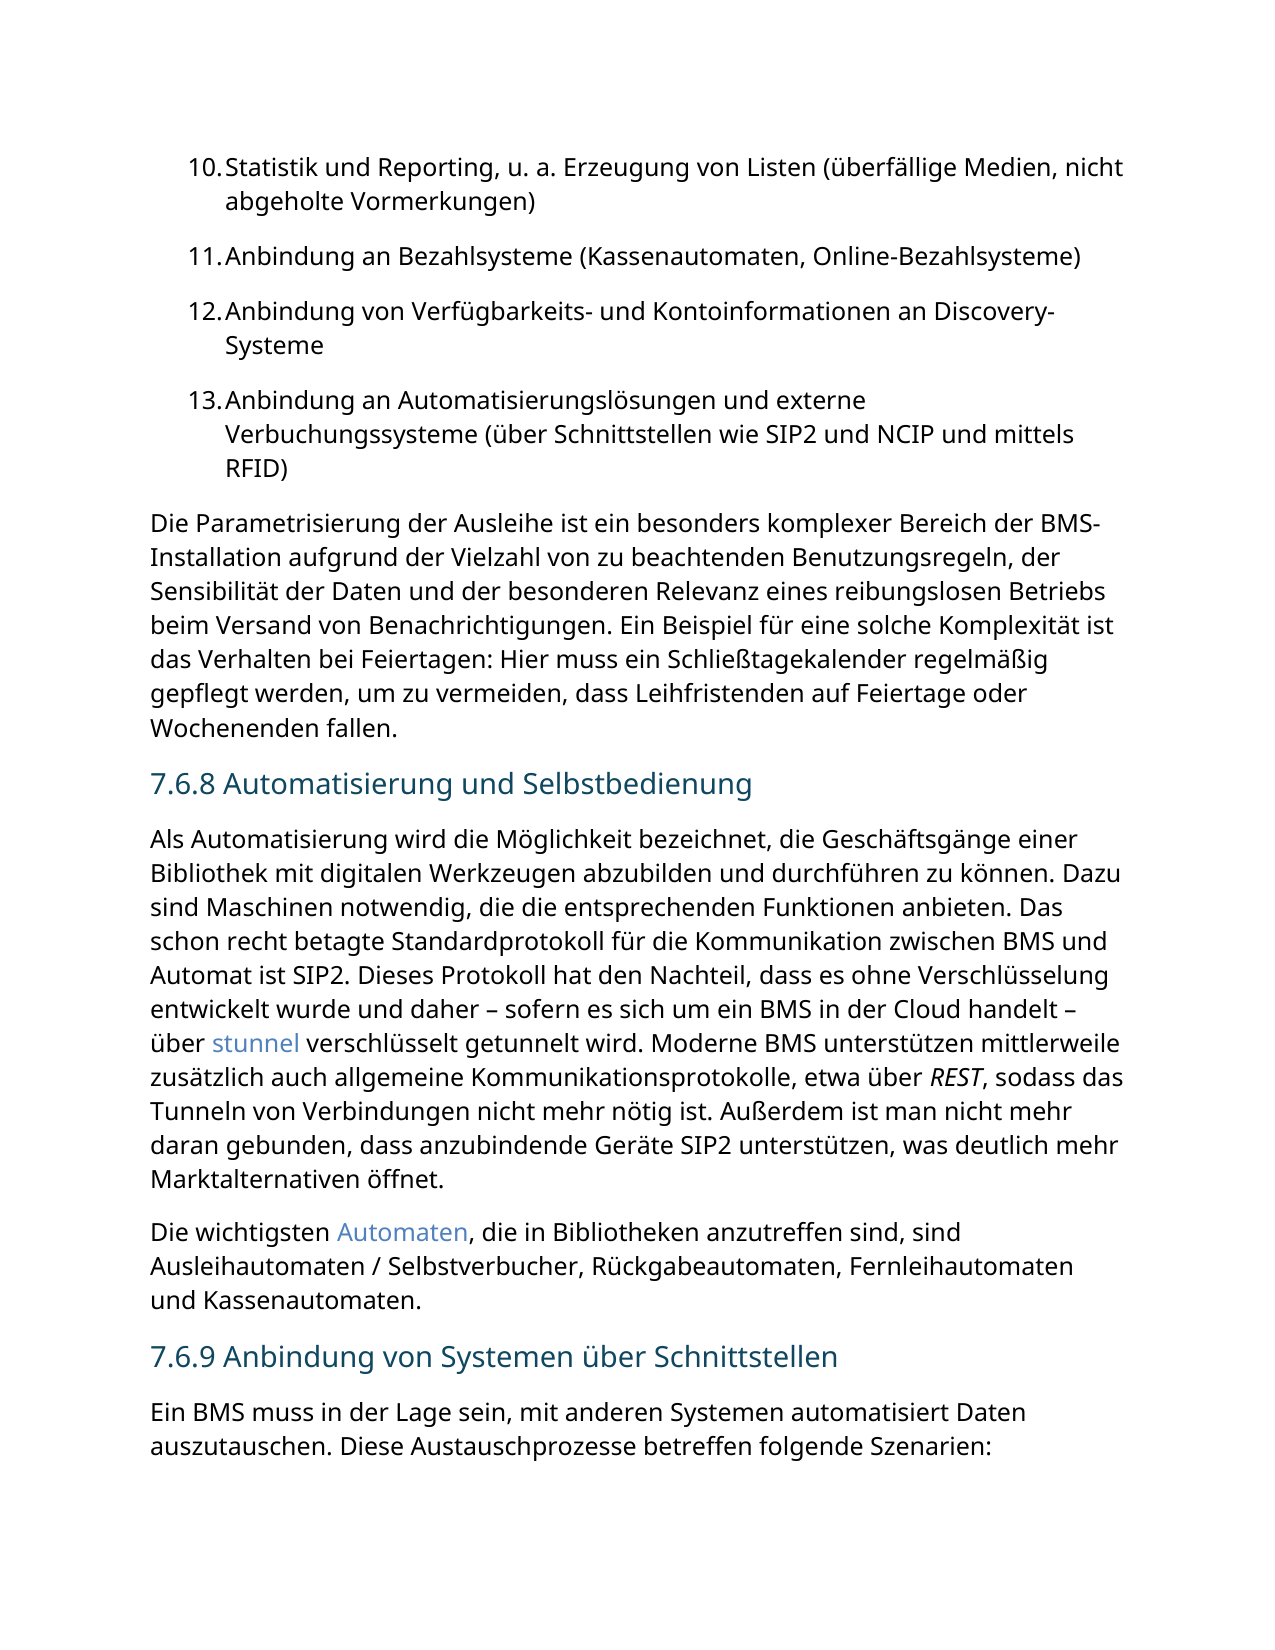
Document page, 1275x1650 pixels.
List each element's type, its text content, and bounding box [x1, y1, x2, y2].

list Anbindung von Verfügbarkeits- und Kontoinformationen an Discovery-Systeme [187, 294, 1125, 362]
subtitle 7.6.8 Automatisierung und Selbstbedienung [150, 763, 1125, 803]
text Die Parametrisierung der Ausleihe ist ein besonders komplexer Bereich der BMS-Installation aufgrund der Vielzahl von zu beachtenden Benutzungsregeln, der Sensibilität der Daten und der besonderen Relevanz eines reibungslosen Betriebs beim Versand von Benachrichtigungen. Ein Beispiel für eine solche Komplexität ist das Verhalten bei Feiertagen: Hier muss ein Schließtagekalender regelmäßig gepflegt werden, um zu vermeiden, dass Leihfristenden auf Feiertage oder Wochenenden fallen. [150, 506, 1125, 744]
list Anbindung an Bezahlsysteme (Kassenautomaten, Online-Bezahlsysteme) [187, 239, 1125, 273]
subtitle 7.6.9 Anbindung von Systemen über Schnittstellen [150, 1336, 1125, 1376]
list Statistik und Reporting, u. a. Erzeugung von Listen (überfällige Medien, nicht abgeholte Vormerkungen) [187, 150, 1125, 218]
text Als Automatisierung wird die Möglichkeit bezeichnet, die Geschäftsgänge einer Bibliothek mit digitalen Werkzeugen abzubilden und durchführen zu können. Dazu sind Maschinen notwendig, die die entsprechenden Funktionen anbieten. Das schon recht betagte Standardprotokoll für die Kommunikation zwischen BMS und Automat ist SIP2. Dieses Protokoll hat den Nachteil, dass es ohne Verschlüsselung entwickelt wurde und daher – sofern es sich um ein BMS in der Cloud handelt – über stunnel verschlüsselt getunnelt wird. Moderne BMS unterstützen mittlerweile zusätzlich auch allgemeine Kommunikationsprotokolle, etwa über REST, sodass das Tunneln von Verbindungen nicht mehr nötig ist. Außerdem ist man nicht mehr daran gebunden, dass anzubindende Geräte SIP2 unterstützen, was deutlich mehr Marktalternativen öffnet. [150, 821, 1125, 1196]
text Die wichtigsten Automaten, die in Bibliotheken anzutreffen sind, sind Ausleihautomaten / Selbstverbucher, Rückgabeautomaten, Fernleihautomaten und Kassenautomaten. [150, 1215, 1125, 1317]
text Ein BMS muss in der Lage sein, mit anderen Systemen automatisiert Daten auszutauschen. Diese Austauschprozesse betreffen folgende Szenarien: [150, 1394, 1125, 1462]
list Anbindung an Automatisierungslösungen und externe Verbuchungssysteme (über Schnittstellen wie SIP2 und NCIP und mittels RFID) [187, 383, 1125, 485]
